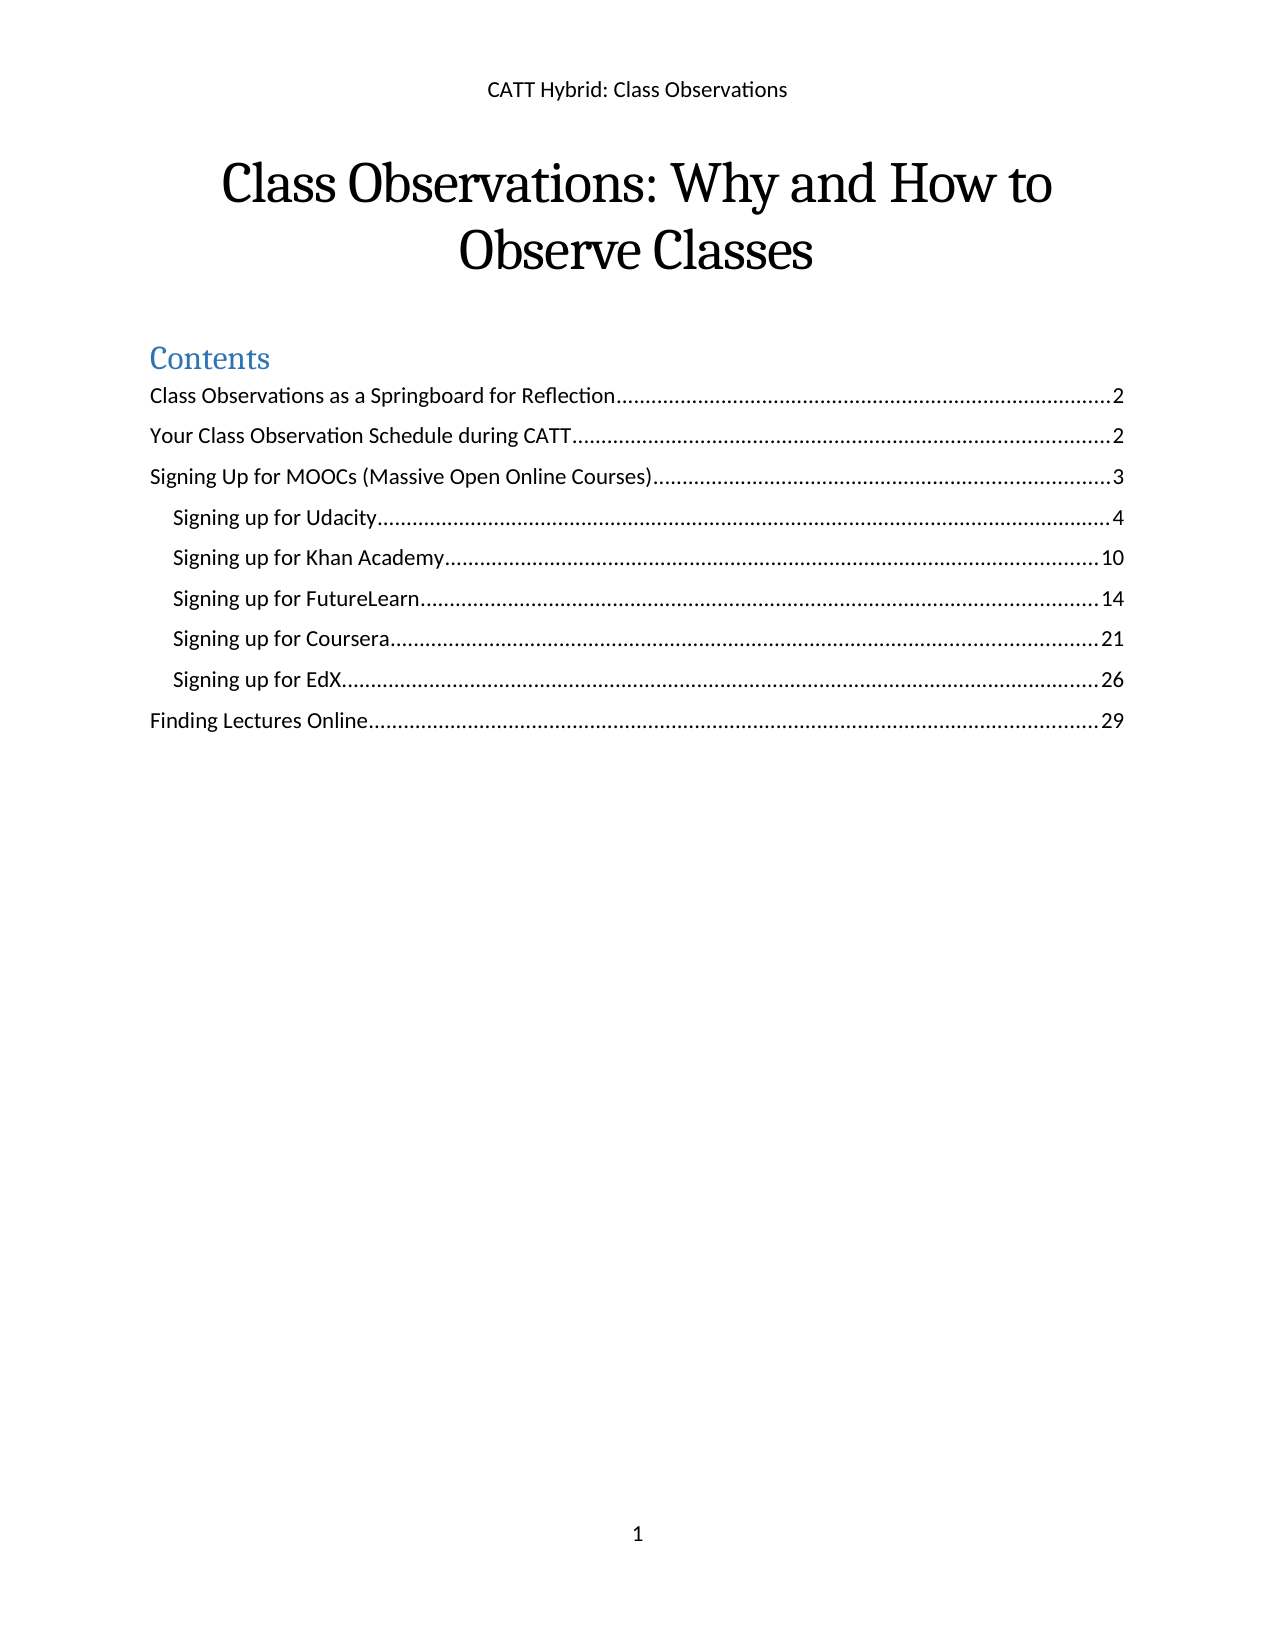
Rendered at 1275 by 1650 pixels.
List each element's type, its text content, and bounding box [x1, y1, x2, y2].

text Signing Up for MOOCs (Massive Open Online Courses) 3 [150, 462, 1125, 490]
text Signing up for Khan Academy 10 [173, 543, 1125, 571]
text Your Class Observation Schedule during CATT 2 [150, 421, 1125, 449]
text Signing up for EdX 26 [173, 665, 1125, 693]
subtitle Contents [150, 339, 1125, 378]
text Class Observations as a Springboard for Reflection 2 [150, 381, 1125, 409]
text Signing up for Udacity 4 [173, 503, 1125, 531]
title Class Observations: Why and How to Observe Classes [150, 150, 1125, 284]
text Signing up for FutureLearn 14 [173, 584, 1125, 612]
text Finding Lectures Online 29 [150, 706, 1125, 734]
text Signing up for Coursera 21 [173, 624, 1125, 652]
